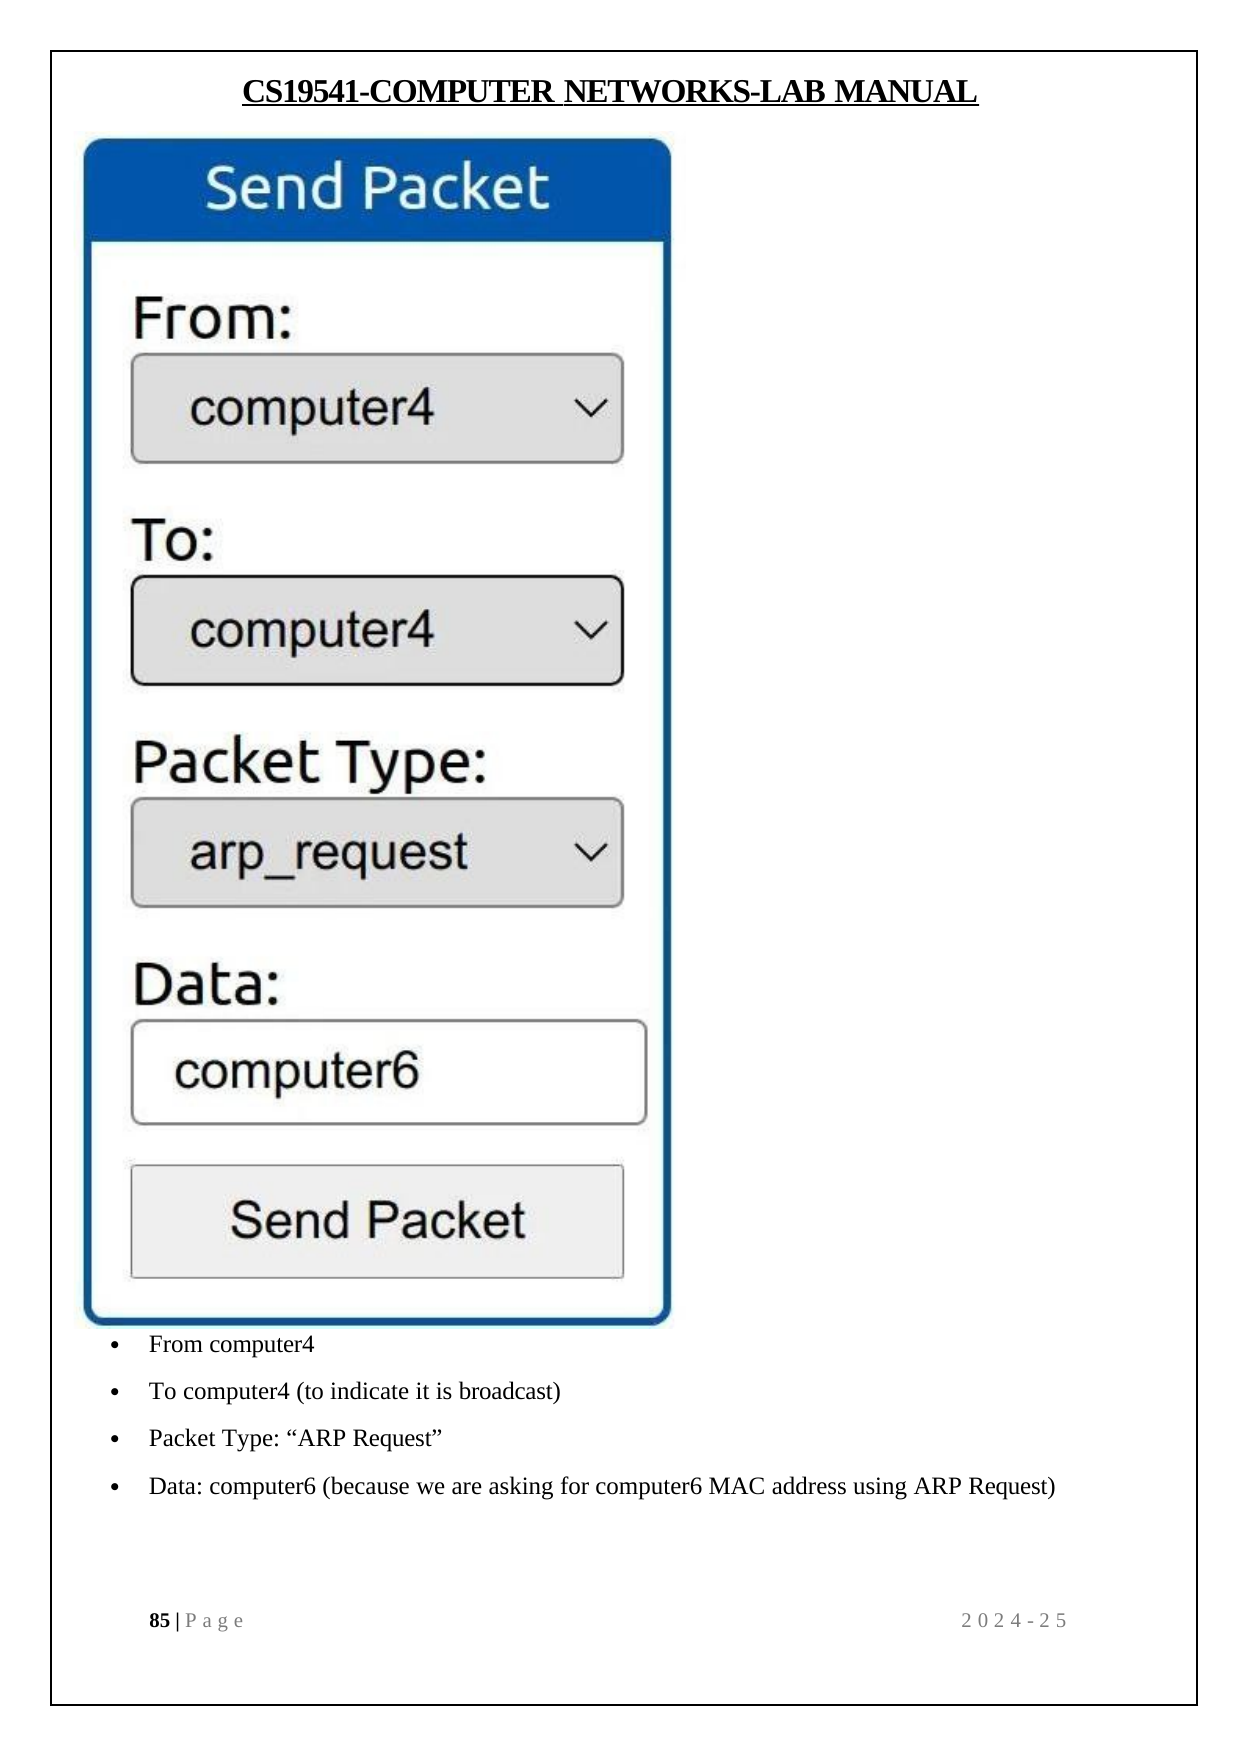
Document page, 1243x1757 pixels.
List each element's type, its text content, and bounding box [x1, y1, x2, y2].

picture [73, 131, 687, 1329]
list To computer4 (to indicate it is broadcast) [111, 1376, 1196, 1404]
list Data: computer6 (because we are asking for computer6 MAC address using ARP Request) [111, 1471, 1196, 1500]
list From computer4 [111, 1329, 1196, 1357]
list Packet Type: “ARP Request” [111, 1423, 1196, 1452]
